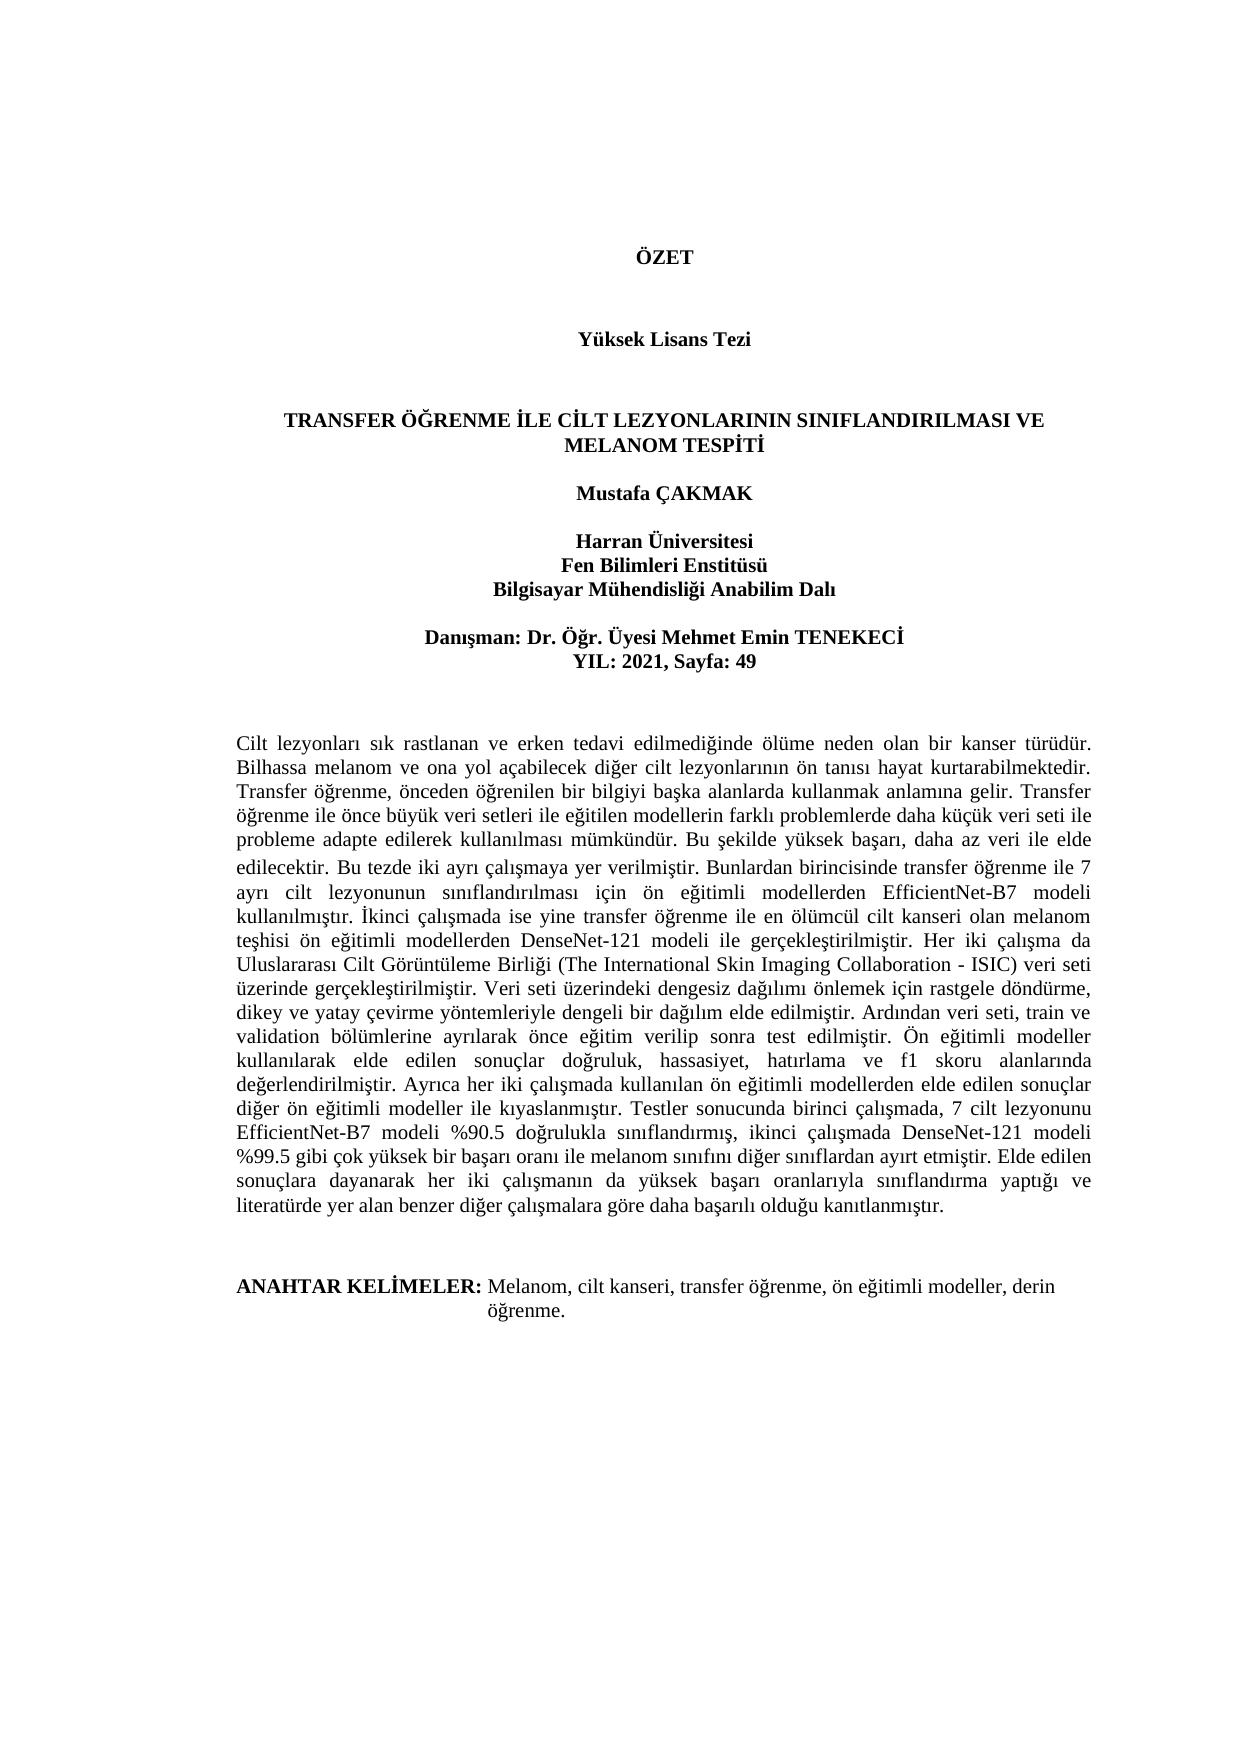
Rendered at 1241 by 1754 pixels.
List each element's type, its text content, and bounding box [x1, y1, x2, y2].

text Danışman: Dr. Öğr. Üyesi Mehmet Emin TENEKECİ [236, 625, 1093, 649]
text Mustafa ÇAKMAK [236, 481, 1093, 505]
text YIL: 2021, Sayfa: 49 [236, 649, 1093, 673]
text Harran Üniversitesi [236, 529, 1093, 553]
text ANAHTAR KELİMELER: Melanom, cilt kanseri, transfer öğrenme, ön eğitimli modeller, derin öğrenme. [236, 1274, 1093, 1322]
text Fen Bilimleri Enstitüsü [236, 553, 1093, 577]
text Yüksek Lisans Tezi [236, 327, 1093, 351]
text Bilgisayar Mühendisliği Anabilim Dalı [236, 577, 1093, 601]
subtitle ÖZET [236, 245, 1093, 269]
text Cilt lezyonları sık rastlanan ve erken tedavi edilmediğinde ölüme neden olan bir kanser türüdür. Bilhassa melanom ve ona yol açabilecek diğer cilt lezyonlarının ön tanısı hayat kurtarabilmektedir. Transfer öğrenme, önceden öğrenilen bir bilgiyi başka alanlarda kullanmak anlamına gelir. Transfer öğrenme ile önce büyük veri setleri ile eğitilen modellerin farklı problemlerde daha küçük veri seti ile probleme adapte edilerek kullanılması mümkündür. Bu şekilde yüksek başarı, daha az veri ile elde edilecektir. Bu tezde iki ayrı çalışmaya yer verilmiştir. Bunlardan birincisinde transfer öğrenme ile 7 ayrı cilt lezyonunun sınıflandırılması için ön eğitimli modellerden EfficientNet-B7 modeli kullanılmıştır. İkinci çalışmada ise yine transfer öğrenme ile en ölümcül cilt kanseri olan melanom teşhisi ön eğitimli modellerden DenseNet-121 modeli ile gerçekleştirilmiştir. Her iki çalışma da Uluslararası Cilt Görüntüleme Birliği (The International Skin Imaging Collaboration - ISIC) veri seti üzerinde gerçekleştirilmiştir. Veri seti üzerindeki dengesiz dağılımı önlemek için rastgele döndürme, dikey ve yatay çevirme yöntemleriyle dengeli bir dağılım elde edilmiştir. Ardından veri seti, train ve validation bölümlerine ayrılarak önce eğitim verilip sonra test edilmiştir. Ön eğitimli modeller kullanılarak elde edilen sonuçlar doğruluk, hassasiyet, hatırlama ve f1 skoru alanlarında değerlendirilmiştir. Ayrıca her iki çalışmada kullanılan ön eğitimli modellerden elde edilen sonuçlar diğer ön eğitimli modeller ile kıyaslanmıştır. Testler sonucunda birinci çalışmada, 7 cilt lezyonunu EfficientNet-B7 modeli %90.5 doğrulukla sınıflandırmış, ikinci çalışmada DenseNet-121 modeli %99.5 gibi çok yüksek bir başarı oranı ile melanom sınıfını diğer sınıflardan ayırt etmiştir. Elde edilen sonuçlara dayanarak her iki çalışmanın da yüksek başarı oranlarıyla sınıflandırma yaptığı ve literatürde yer alan benzer diğer çalışmalara göre daha başarılı olduğu kanıtlanmıştır. [236, 731, 1093, 1217]
text TRANSFER ÖĞRENME İLE CİLT LEZYONLARININ SINIFLANDIRILMASI VE MELANOM TESPİTİ [236, 408, 1093, 457]
